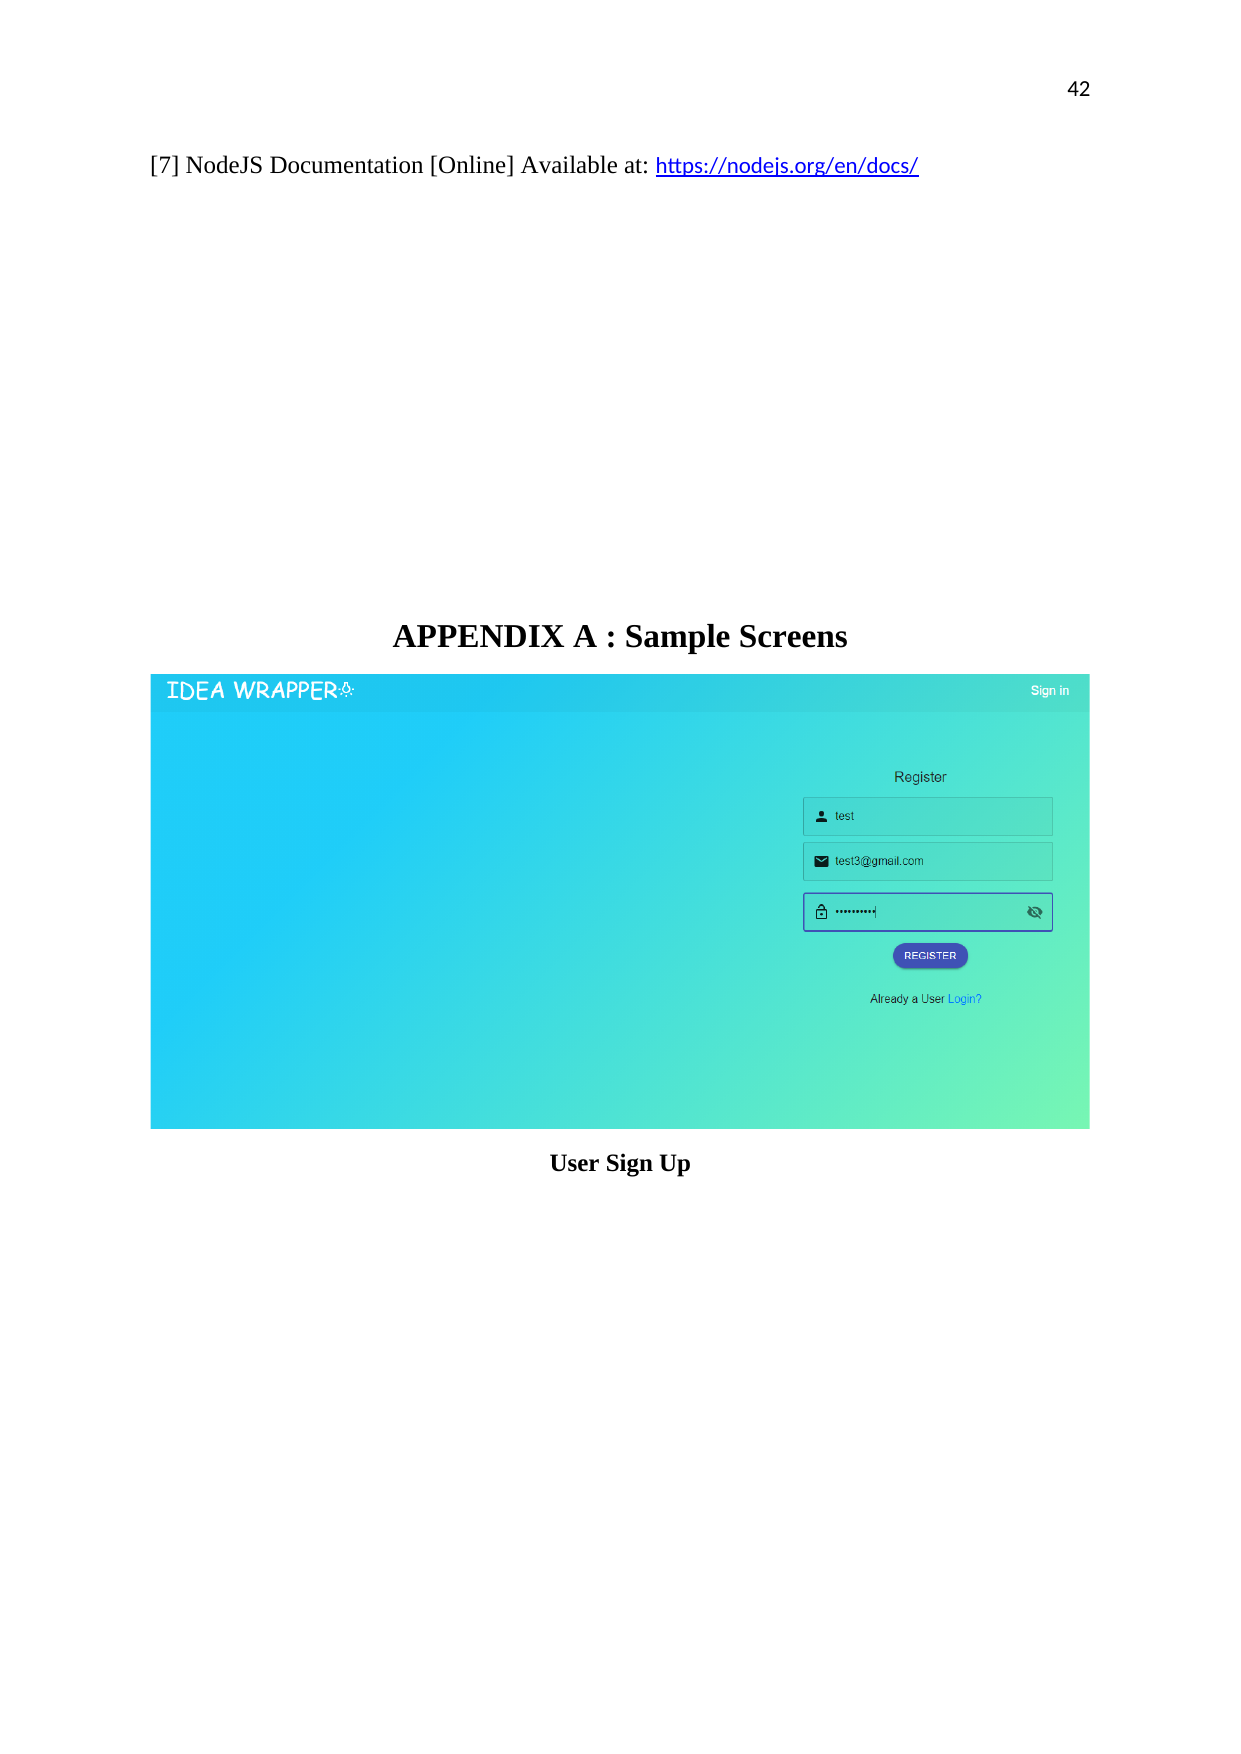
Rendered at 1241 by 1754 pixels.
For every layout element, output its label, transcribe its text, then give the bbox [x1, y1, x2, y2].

text User Sign Up [150, 1148, 1090, 1177]
text APPENDIX A : Sample Screens [150, 616, 1090, 655]
text [7] NodeJS Documentation [Online] Available at: https://nodejs.org/en/docs/ [150, 150, 1090, 179]
picture [150, 674, 1090, 1129]
